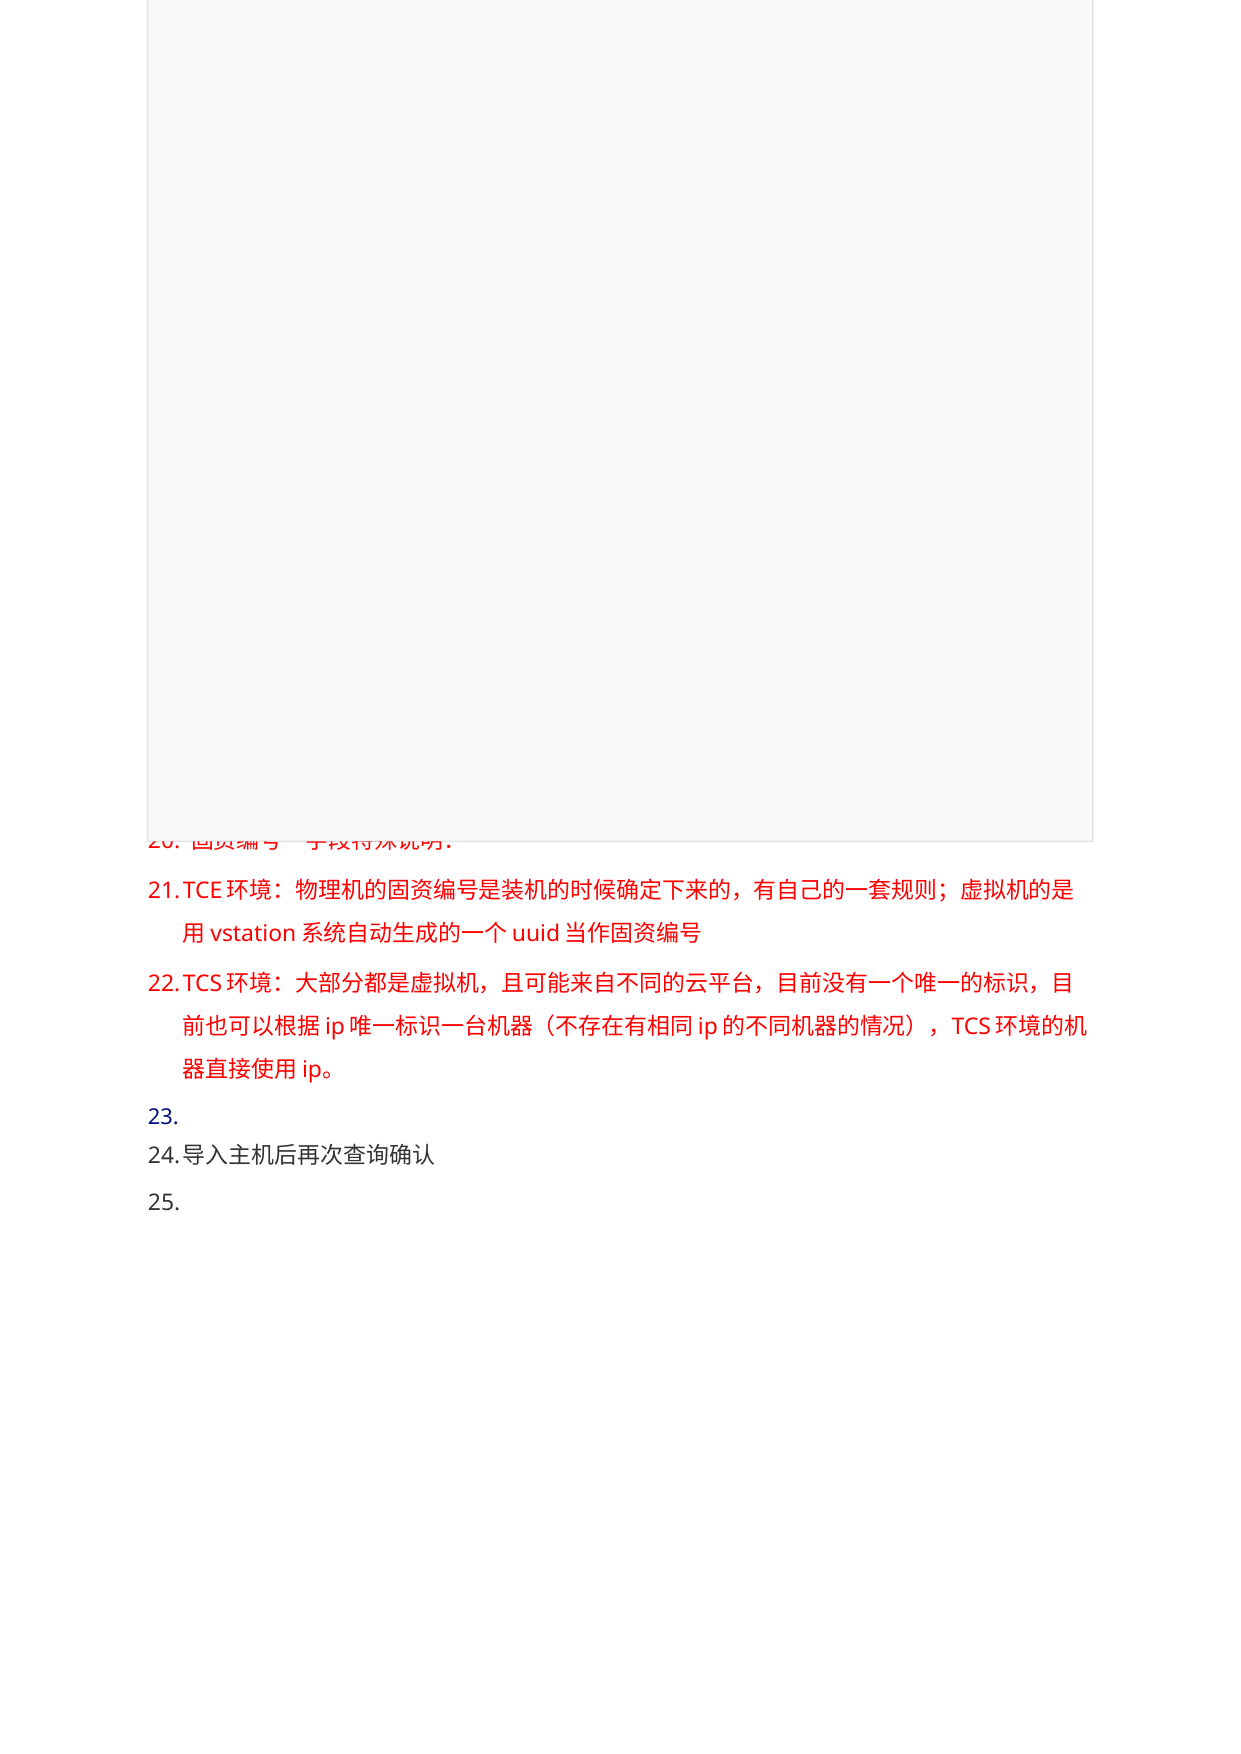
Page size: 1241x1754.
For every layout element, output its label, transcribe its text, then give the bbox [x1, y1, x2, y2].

list TCS环境：大部分都是虚拟机，且可能来自不同的云平台，目前没有一个唯一的标识，目前也可以根据ip唯一标识一台机器（不存在有相同ip的不同机器的情况），TCS环境的机器直接使用ip。 [148, 964, 1093, 1084]
list “固资编号”字段特殊说明： [148, 843, 1093, 856]
list 导入主机后再次查询确认 [148, 1137, 1093, 1170]
list TCE环境：物理机的固资编号是装机的时候确定下来的，有自己的一套规则；虚拟机的是用vstation系统自动生成的一个uuid当作固资编号 [148, 872, 1093, 948]
